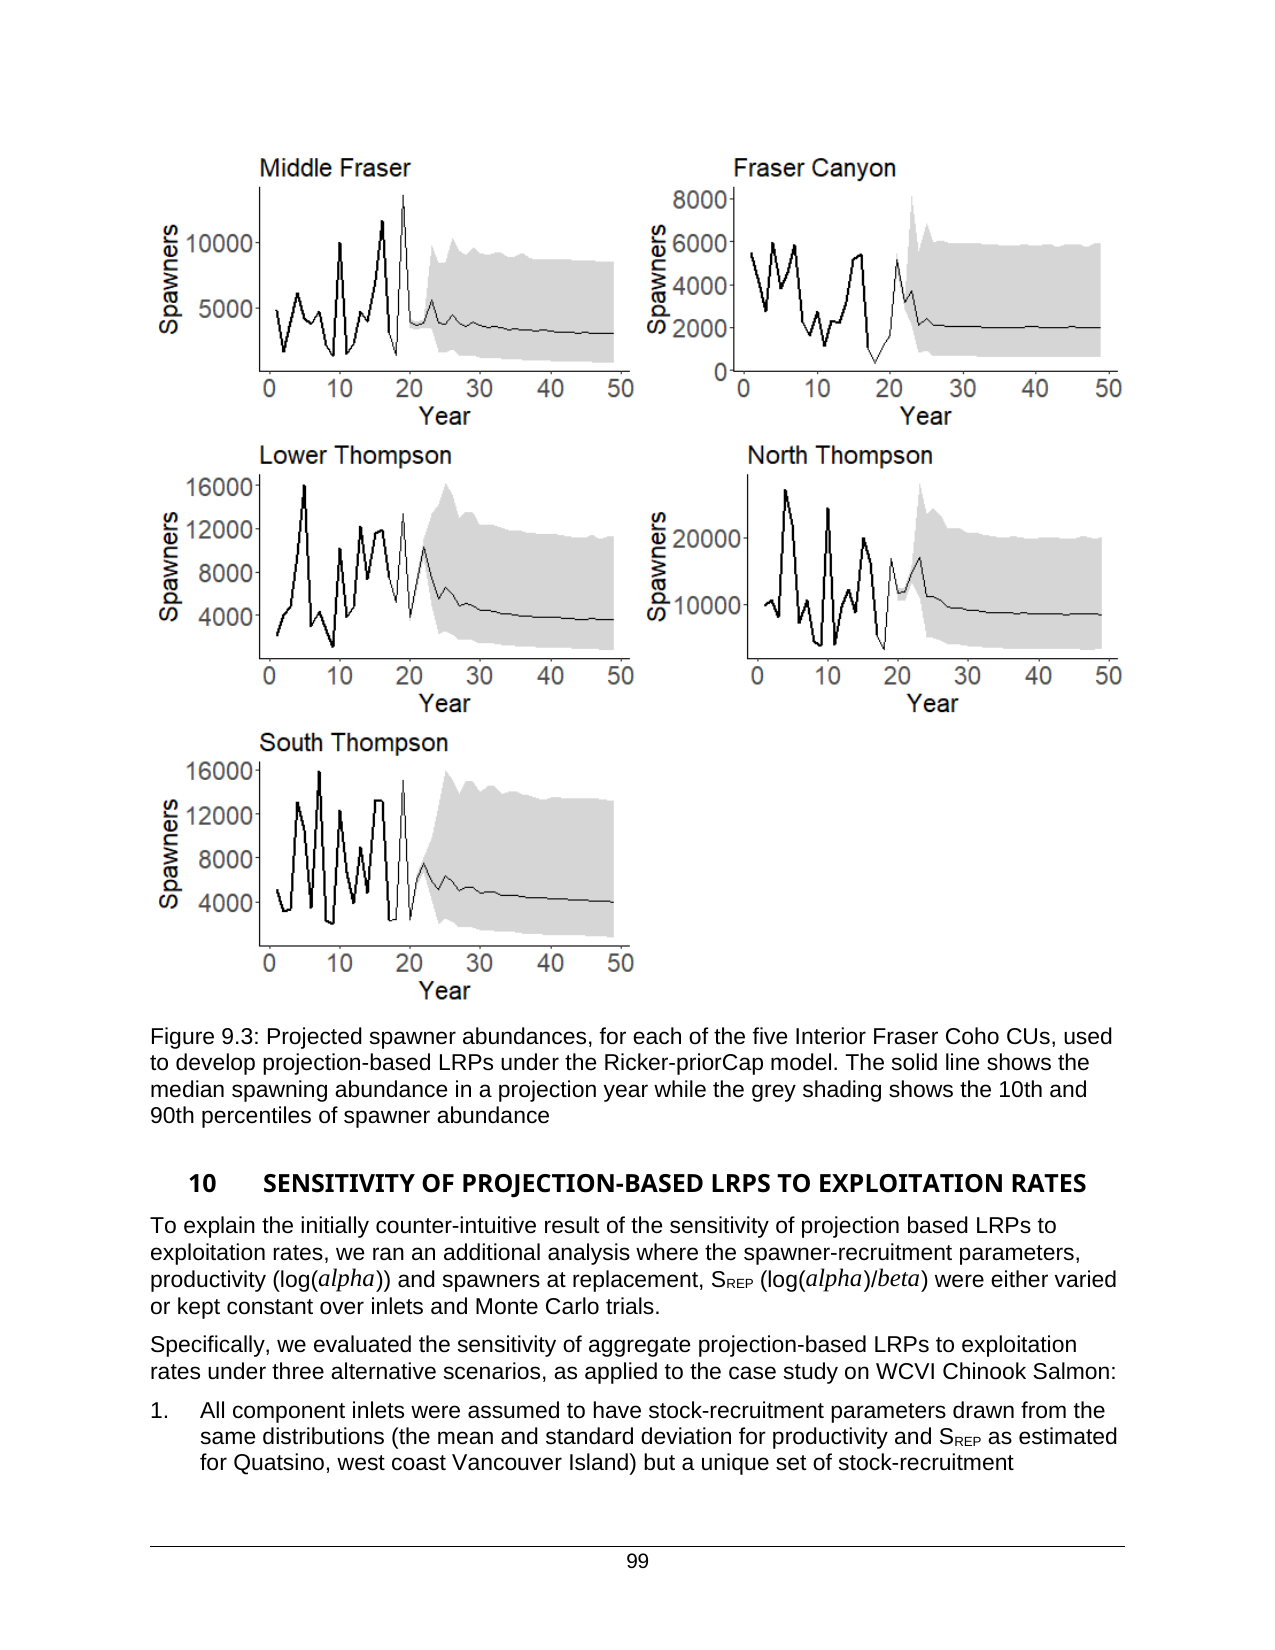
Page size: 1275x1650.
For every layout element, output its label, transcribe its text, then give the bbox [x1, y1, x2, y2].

text Specifically, we evaluated the sensitivity of aggregate projection-based LRPs to exploitation rates under three alternative scenarios, as applied to the case study on WCVI Chinook Salmon: [150, 1331, 1125, 1384]
subtitle 10 SENSITIVITY OF PROJECTION-BASED LRPS TO EXPLOITATION RATES [150, 1166, 1125, 1200]
text To explain the initially counter-intuitive result of the sensitivity of projection based LRPs to exploitation rates, we ran an additional analysis where the spawner-recruitment parameters, productivity (log()) and spawners at replacement, SREP (log()/) were either varied or kept constant over inlets and Monte Carlo trials. [150, 1212, 1125, 1319]
text Figure 9.3: Projected spawner abundances, for each of the five Interior Fraser Coho CUs, used to develop projection-based LRPs under the Ricker-priorCap model. The solid line shows the median spawning abundance in a projection year while the grey shading shows the 10th and 90th percentiles of spawner abundance [150, 1023, 1125, 1128]
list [150, 1397, 1125, 1476]
picture [150, 150, 1125, 1011]
